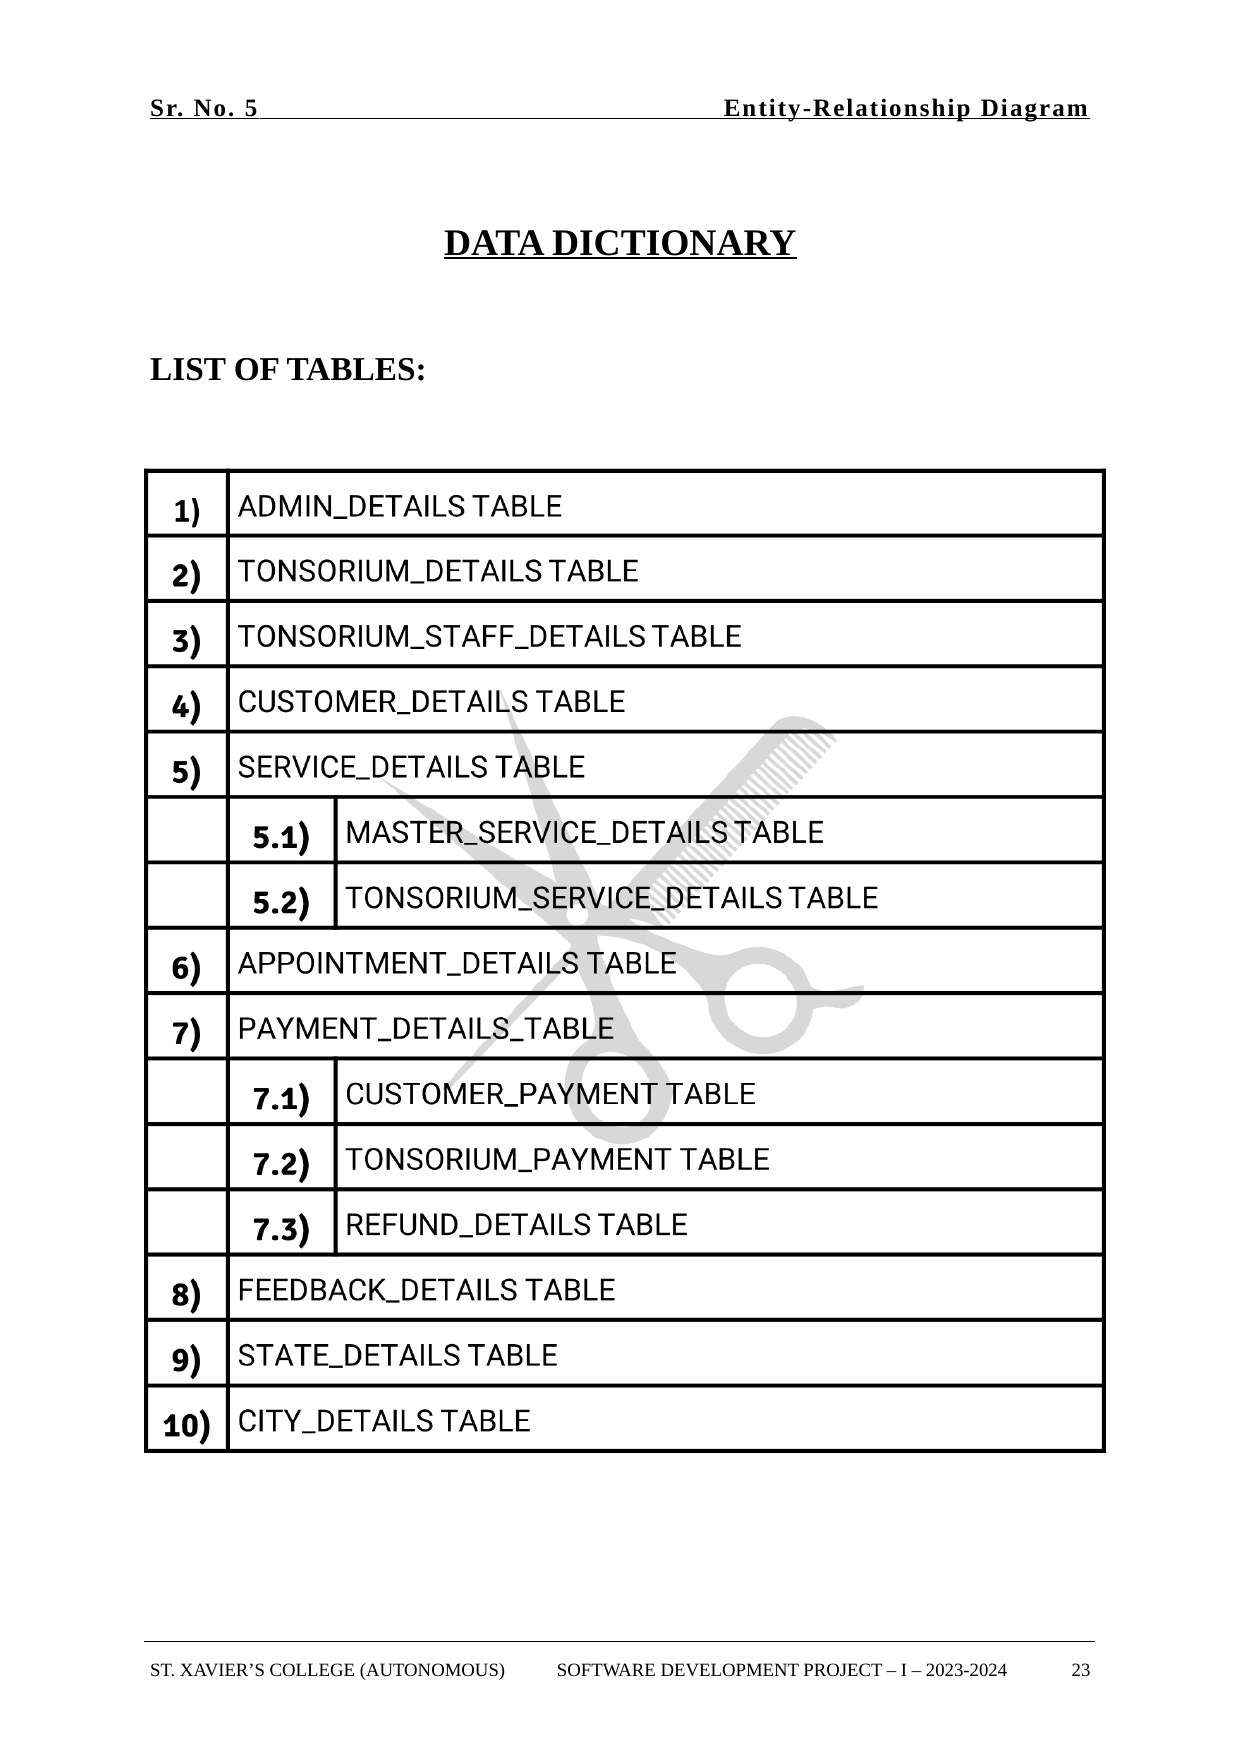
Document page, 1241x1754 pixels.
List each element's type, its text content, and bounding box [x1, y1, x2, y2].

text DATA DICTIONARY [150, 225, 1090, 262]
text LIST OF TABLES: [150, 350, 1090, 387]
picture [143, 468, 1108, 1467]
